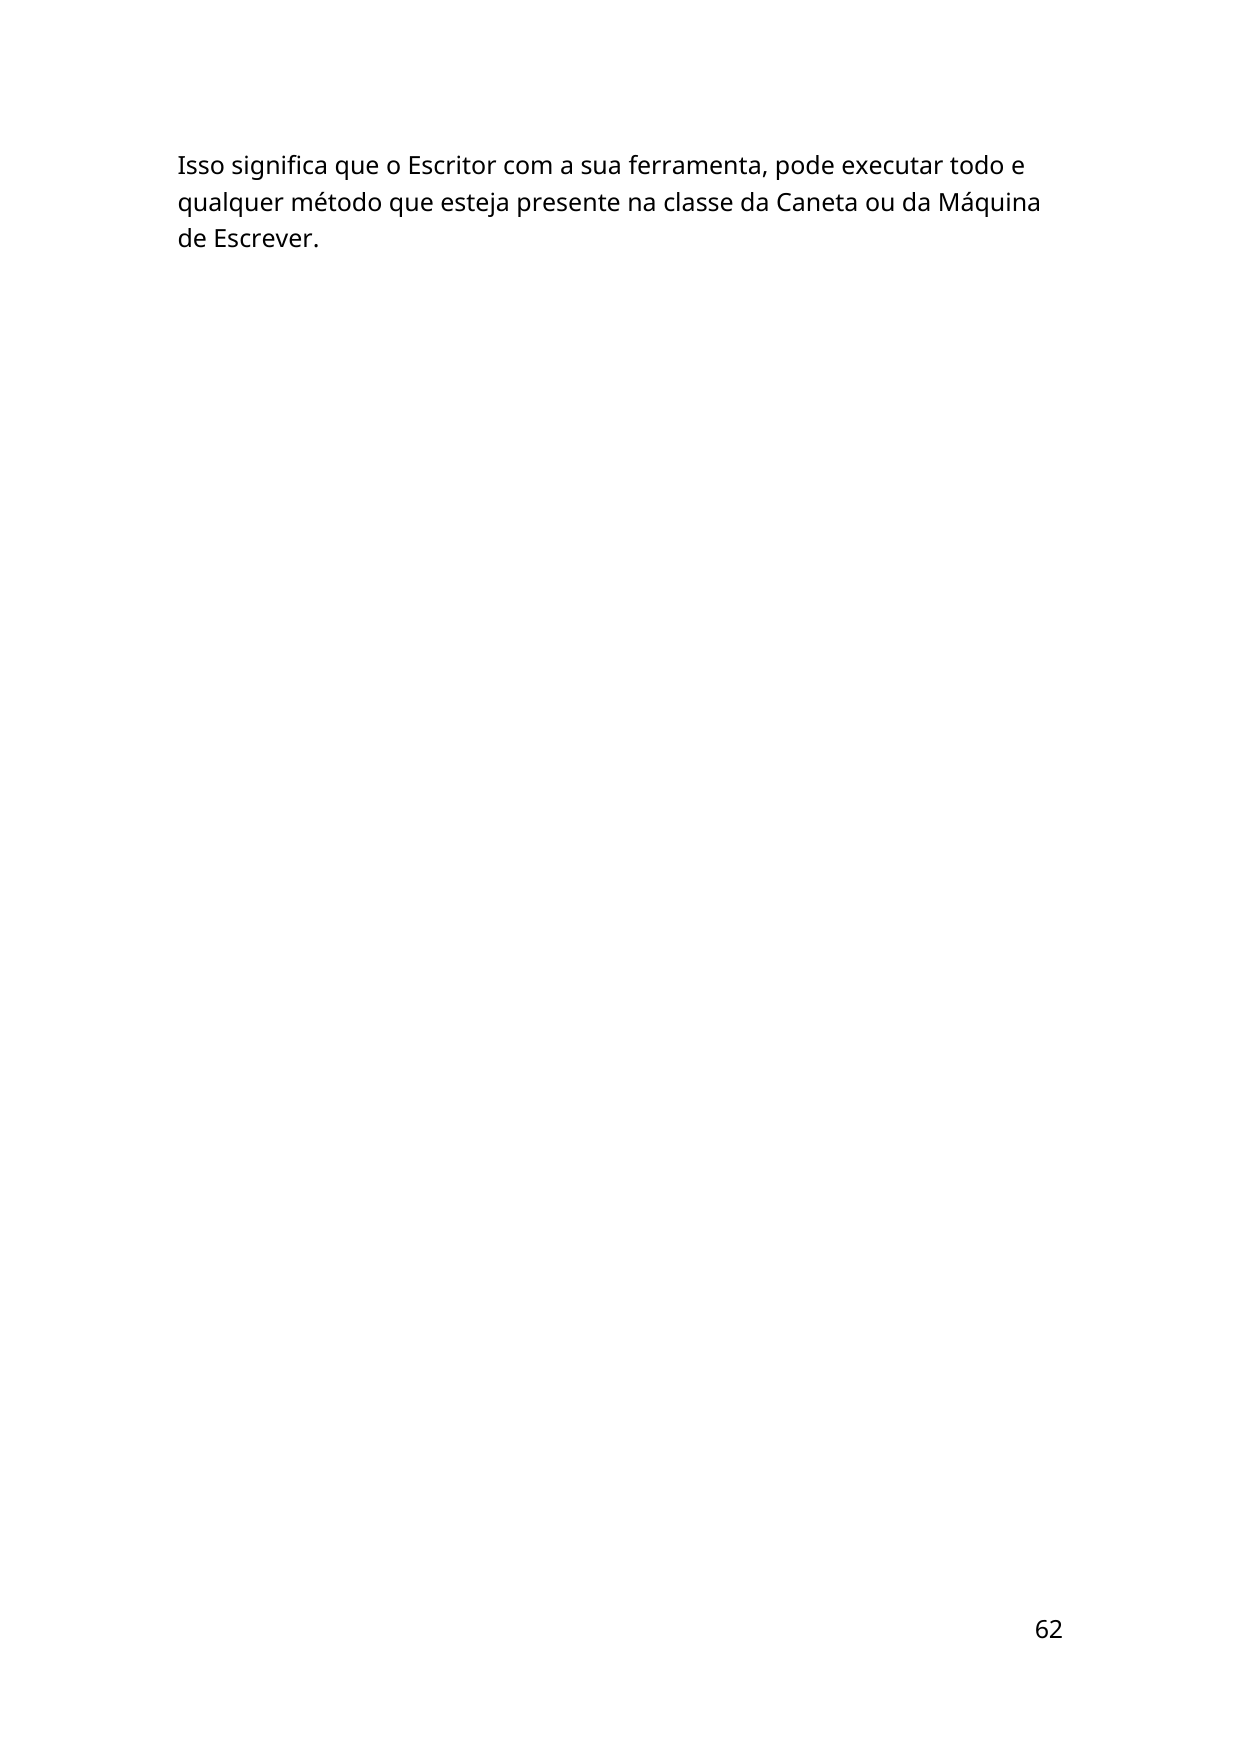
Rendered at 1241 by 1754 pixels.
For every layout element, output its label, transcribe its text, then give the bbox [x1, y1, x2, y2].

text Isso significa que o Escritor com a sua ferramenta, pode executar todo e qualquer método que esteja presente na classe da Caneta ou da Máquina de Escrever. [177, 148, 1063, 255]
